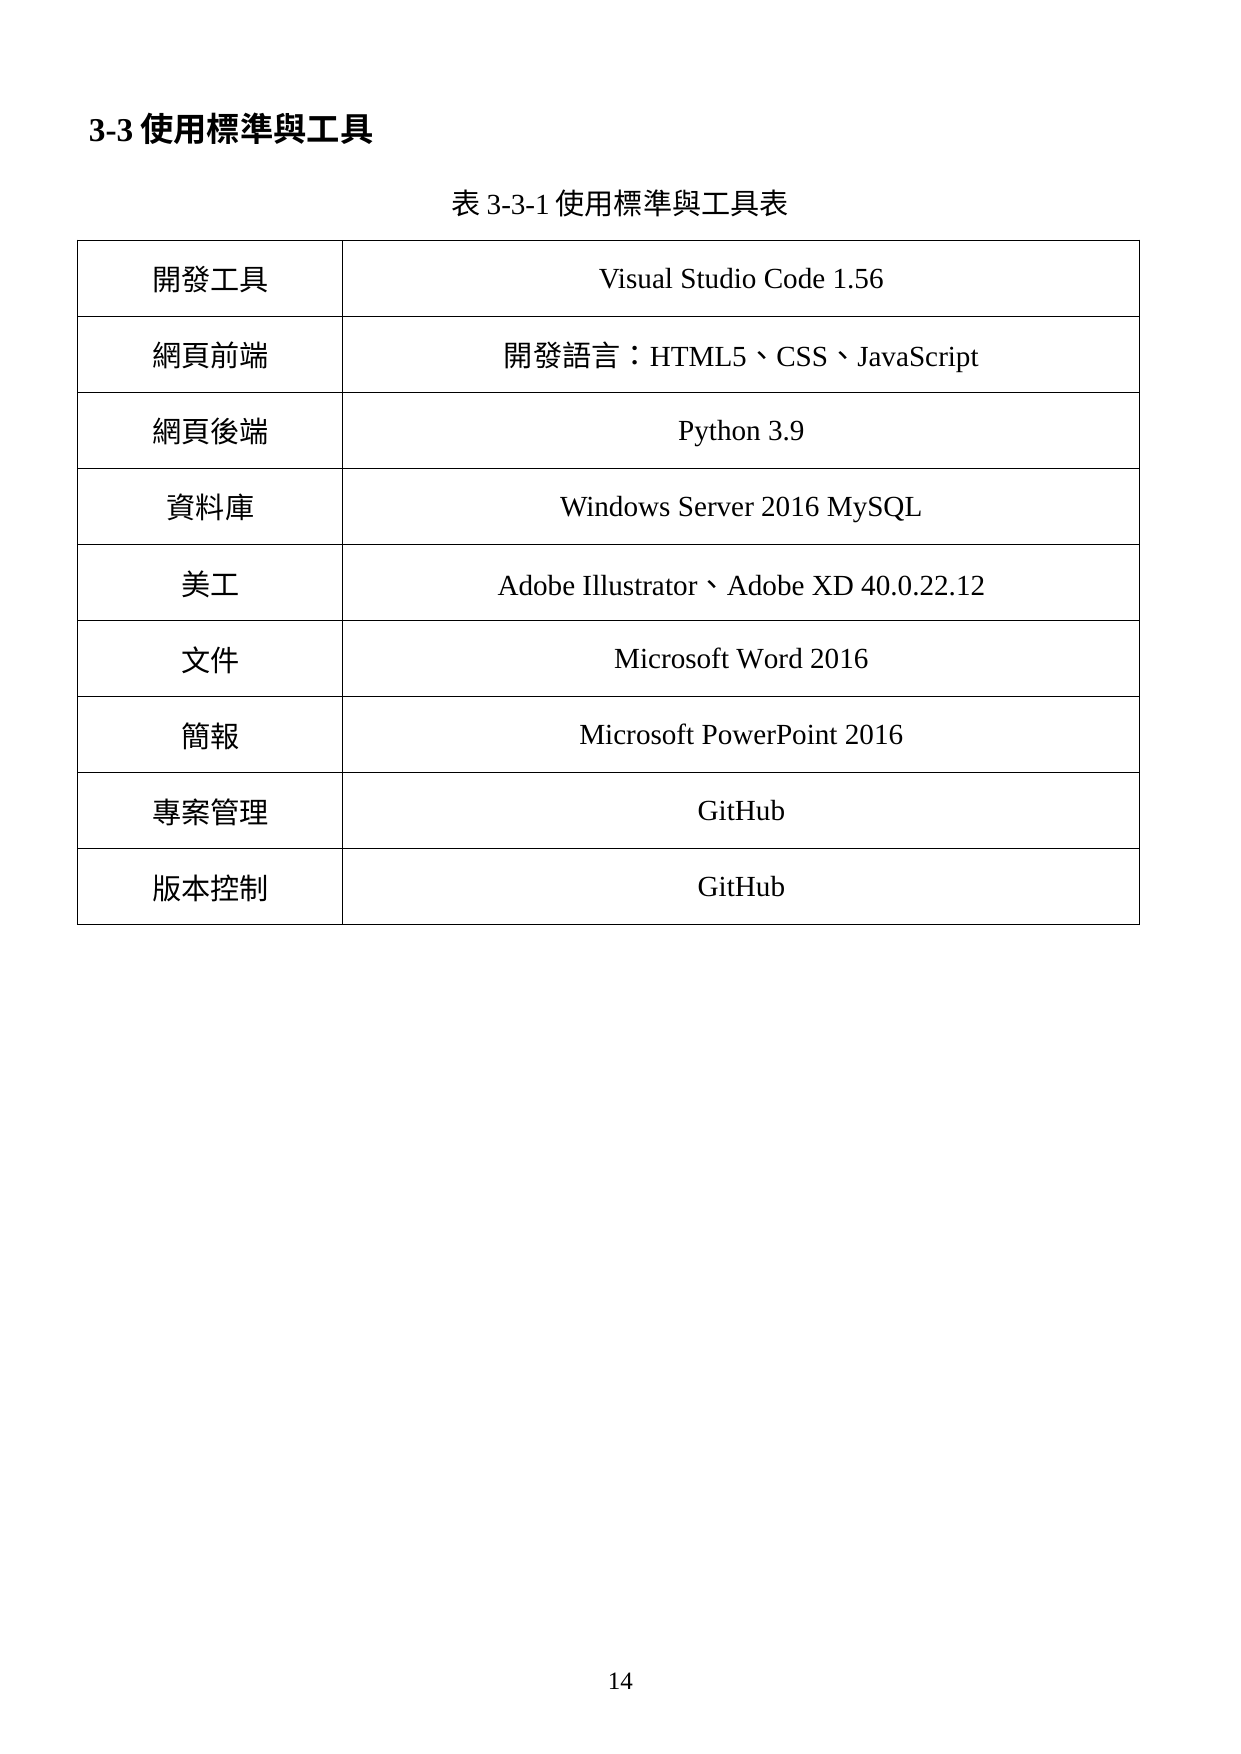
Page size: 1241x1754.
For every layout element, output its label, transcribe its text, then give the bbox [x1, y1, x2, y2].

table_cell Microsoft Word 2016 [343, 621, 1139, 696]
table_cell Microsoft PowerPoint 2016 [343, 697, 1139, 772]
table_cell 資料庫 [78, 469, 342, 544]
table_cell 開發語言：HTML5、CSS、JavaScript [343, 317, 1139, 392]
table_cell 美工 [78, 545, 342, 620]
table_cell 專案管理 [78, 773, 342, 848]
table_cell GitHub [343, 849, 1139, 924]
table_cell 網頁前端 [78, 317, 342, 392]
text 3-3使用標準與工具 [89, 89, 1152, 164]
table_cell Adobe Illustrator、Adobe XD 40.0.22.12 [343, 545, 1139, 620]
text 表3-3-1使用標準與工具表 [89, 164, 1152, 239]
table_header 開發工具 [78, 241, 342, 316]
table_cell 版本控制 [78, 849, 342, 924]
table_cell 網頁後端 [78, 393, 342, 468]
table_cell 簡報 [78, 697, 342, 772]
table_cell GitHub [343, 773, 1139, 848]
table_cell 文件 [78, 621, 342, 696]
table_header Visual Studio Code 1.56 [343, 241, 1139, 316]
table_cell Python 3.9 [343, 393, 1139, 468]
table_cell Windows Server 2016 MySQL [343, 469, 1139, 544]
